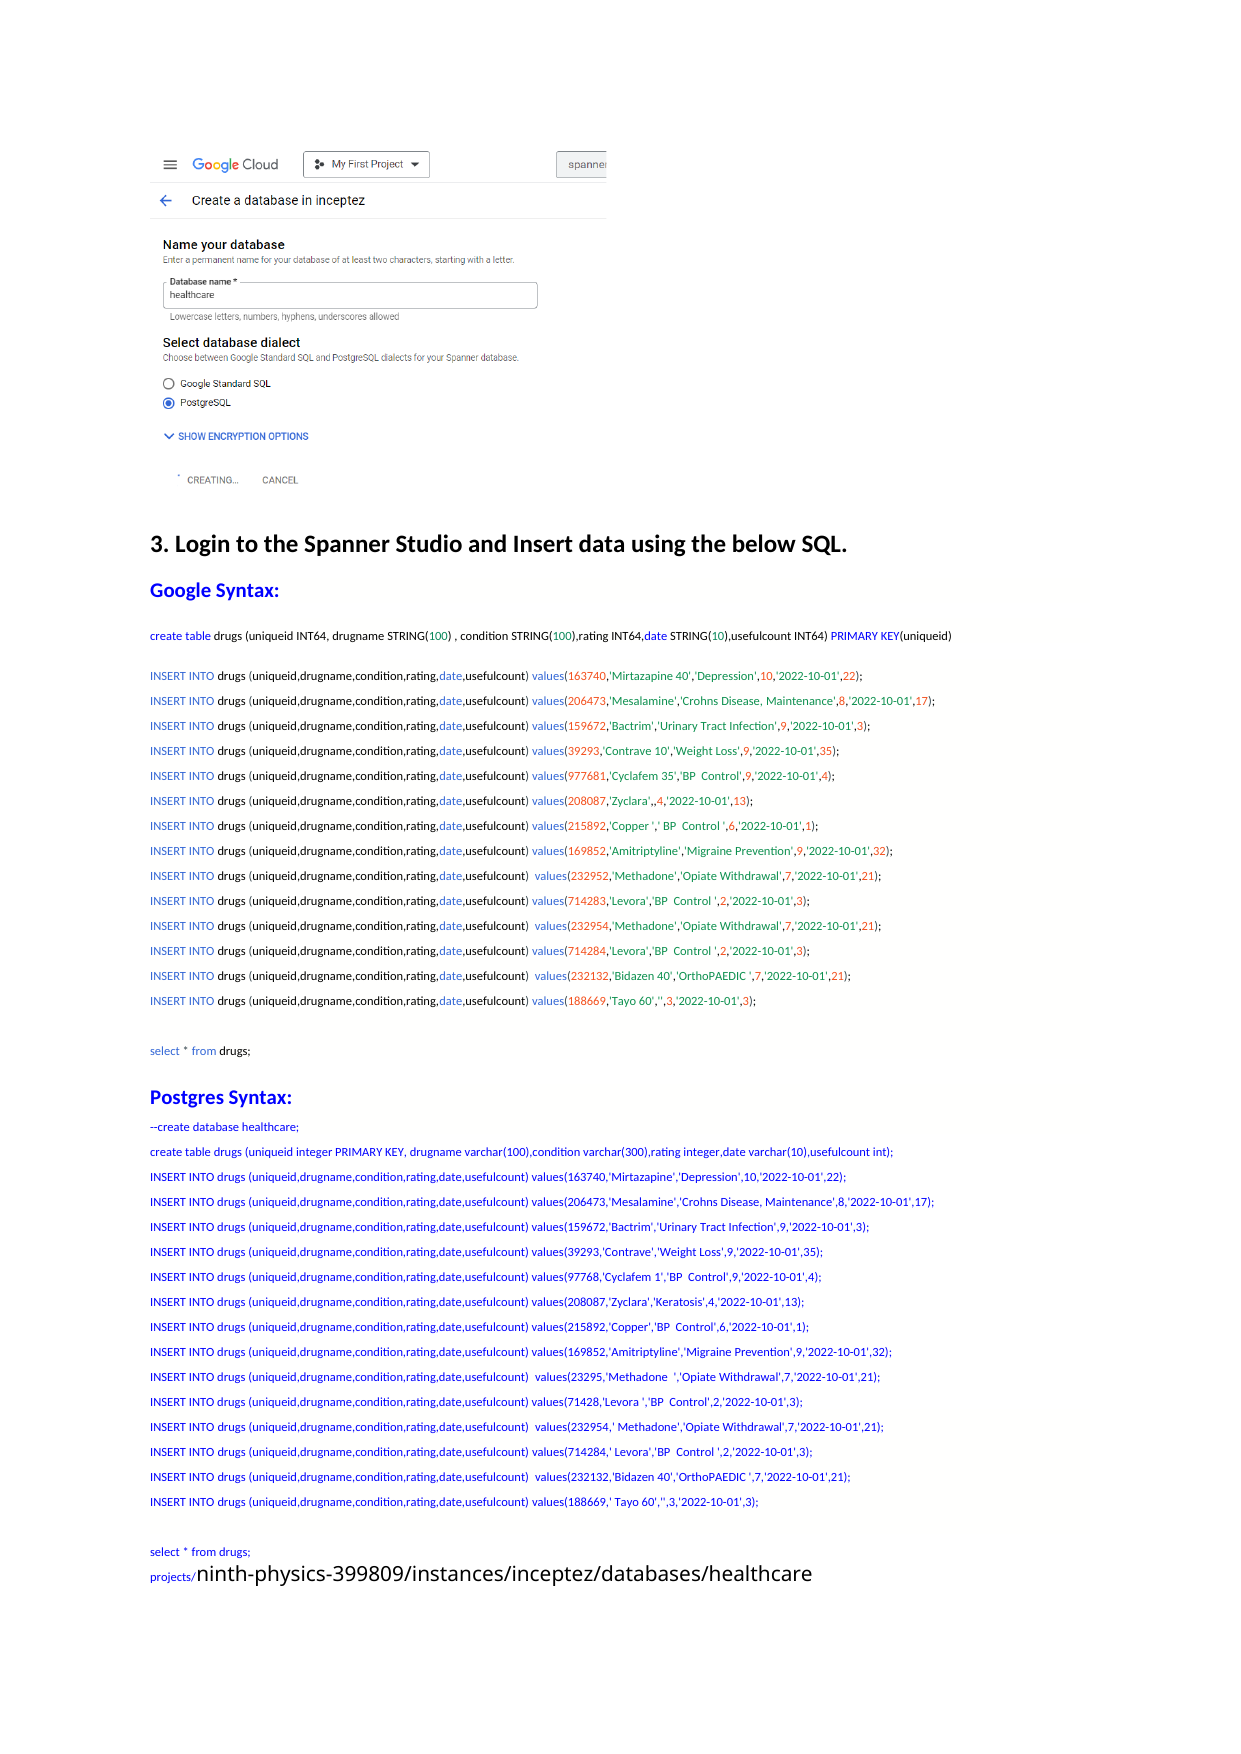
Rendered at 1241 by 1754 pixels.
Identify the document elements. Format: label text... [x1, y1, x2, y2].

text INSERT INTO drugs (uniqueid,drugname,condition,rating,date,usefulcount) values(206473,'Mesalamine','Crohns Disease, Maintenance',8,'2022-10-01',17); [150, 1184, 1090, 1209]
text INSERT INTO drugs (uniqueid,drugname,condition,rating,date,usefulcount) values(39293,'Contrave 10','Weight Loss',9,'2022-10-01',35); [150, 734, 1090, 759]
text INSERT INTO drugs (uniqueid,drugname,condition,rating,date,usefulcount) values(208087,'Zyclara','Keratosis',4,'2022-10-01',13); [150, 1284, 1090, 1309]
text INSERT INTO drugs (uniqueid,drugname,condition,rating,date,usefulcount) values(977681,'Cyclafem 35','BP Control',9,'2022-10-01',4); [150, 759, 1090, 784]
text Google Syntax: [150, 578, 1090, 603]
text create table drugs (uniqueid INT64, drugname STRING(100) , condition STRING(100),rating INT64,date STRING(10),usefulcount INT64) PRIMARY KEY(uniqueid) [150, 618, 1090, 643]
text INSERT INTO drugs (uniqueid,drugname,condition,rating,date,usefulcount) values(188669,' Tayo 60','',3,'2022-10-01',3); [150, 1484, 1090, 1509]
text INSERT INTO drugs (uniqueid,drugname,condition,rating,date,usefulcount) values(232132,'Bidazen 40','OrthoPAEDIC ',7,'2022-10-01',21); [150, 959, 1090, 984]
text INSERT INTO drugs (uniqueid,drugname,condition,rating,date,usefulcount) values(208087,'Zyclara',,4,'2022-10-01',13); [150, 784, 1090, 809]
text INSERT INTO drugs (uniqueid,drugname,condition,rating,date,usefulcount) values(159672,'Bactrim','Urinary Tract Infection',9,'2022-10-01',3); [150, 709, 1090, 734]
text INSERT INTO drugs (uniqueid,drugname,condition,rating,date,usefulcount) values(188669,'Tayo 60','',3,'2022-10-01',3); [150, 984, 1090, 1009]
text INSERT INTO drugs (uniqueid,drugname,condition,rating,date,usefulcount) values(714284,' Levora','BP Control ',2,'2022-10-01',3); [150, 1434, 1090, 1459]
text INSERT INTO drugs (uniqueid,drugname,condition,rating,date,usefulcount) values(71428,'Levora ','BP Control',2,'2022-10-01',3); [150, 1384, 1090, 1409]
text create table drugs (uniqueid integer PRIMARY KEY, drugname varchar(100),condition varchar(300),rating integer,date varchar(10),usefulcount int); [150, 1134, 1090, 1159]
text INSERT INTO drugs (uniqueid,drugname,condition,rating,date,usefulcount) values(215892,'Copper ',' BP Control ',6,'2022-10-01',1); [150, 809, 1090, 834]
picture [150, 150, 607, 510]
text INSERT INTO drugs (uniqueid,drugname,condition,rating,date,usefulcount) values(163740,'Mirtazapine 40','Depression',10,'2022-10-01',22); [150, 659, 1090, 684]
text INSERT INTO drugs (uniqueid,drugname,condition,rating,date,usefulcount) values(39293,'Contrave','Weight Loss',9,'2022-10-01',35); [150, 1234, 1090, 1259]
text INSERT INTO drugs (uniqueid,drugname,condition,rating,date,usefulcount) values(215892,'Copper','BP Control',6,'2022-10-01',1); [150, 1309, 1090, 1334]
text INSERT INTO drugs (uniqueid,drugname,condition,rating,date,usefulcount) values(159672,'Bactrim','Urinary Tract Infection',9,'2022-10-01',3); [150, 1209, 1090, 1234]
text INSERT INTO drugs (uniqueid,drugname,condition,rating,date,usefulcount) values(97768,'Cyclafem 1','BP Control',9,'2022-10-01',4); [150, 1259, 1090, 1284]
text Postgres Syntax: [150, 1084, 1090, 1109]
text INSERT INTO drugs (uniqueid,drugname,condition,rating,date,usefulcount) values(232132,'Bidazen 40','OrthoPAEDIC ',7,'2022-10-01',21); [150, 1459, 1090, 1484]
text INSERT INTO drugs (uniqueid,drugname,condition,rating,date,usefulcount) values(232954,'Methadone','Opiate Withdrawal',7,'2022-10-01',21); [150, 909, 1090, 934]
text INSERT INTO drugs (uniqueid,drugname,condition,rating,date,usefulcount) values(169852,'Amitriptyline','Migraine Prevention',9,'2022-10-01',32); [150, 834, 1090, 859]
text INSERT INTO drugs (uniqueid,drugname,condition,rating,date,usefulcount) values(714284,'Levora','BP Control ',2,'2022-10-01',3); [150, 934, 1090, 959]
text INSERT INTO drugs (uniqueid,drugname,condition,rating,date,usefulcount) values(169852,'Amitriptyline','Migraine Prevention',9,'2022-10-01',32); [150, 1334, 1090, 1359]
text INSERT INTO drugs (uniqueid,drugname,condition,rating,date,usefulcount) values(163740,'Mirtazapine','Depression',10,'2022-10-01',22); [150, 1159, 1090, 1184]
text INSERT INTO drugs (uniqueid,drugname,condition,rating,date,usefulcount) values(23295,'Methadone ','Opiate Withdrawal',7,'2022-10-01',21); [150, 1359, 1090, 1384]
text projects/ninth-physics-399809/instances/inceptez/databases/healthcare [150, 1559, 1090, 1588]
text --create database healthcare; [150, 1109, 1090, 1134]
text INSERT INTO drugs (uniqueid,drugname,condition,rating,date,usefulcount) values(714283,'Levora','BP Control ',2,'2022-10-01',3); [150, 884, 1090, 909]
text select * from drugs; [150, 1534, 1090, 1559]
text INSERT INTO drugs (uniqueid,drugname,condition,rating,date,usefulcount) values(232952,'Methadone','Opiate Withdrawal',7,'2022-10-01',21); [150, 859, 1090, 884]
text INSERT INTO drugs (uniqueid,drugname,condition,rating,date,usefulcount) values(206473,'Mesalamine','Crohns Disease, Maintenance',8,'2022-10-01',17); [150, 684, 1090, 709]
text INSERT INTO drugs (uniqueid,drugname,condition,rating,date,usefulcount) values(232954,' Methadone','Opiate Withdrawal',7,'2022-10-01',21); [150, 1409, 1090, 1434]
text 3. Login to the Spanner Studio and Insert data using the below SQL. [150, 528, 1090, 559]
text select * from drugs; [150, 1034, 1090, 1059]
